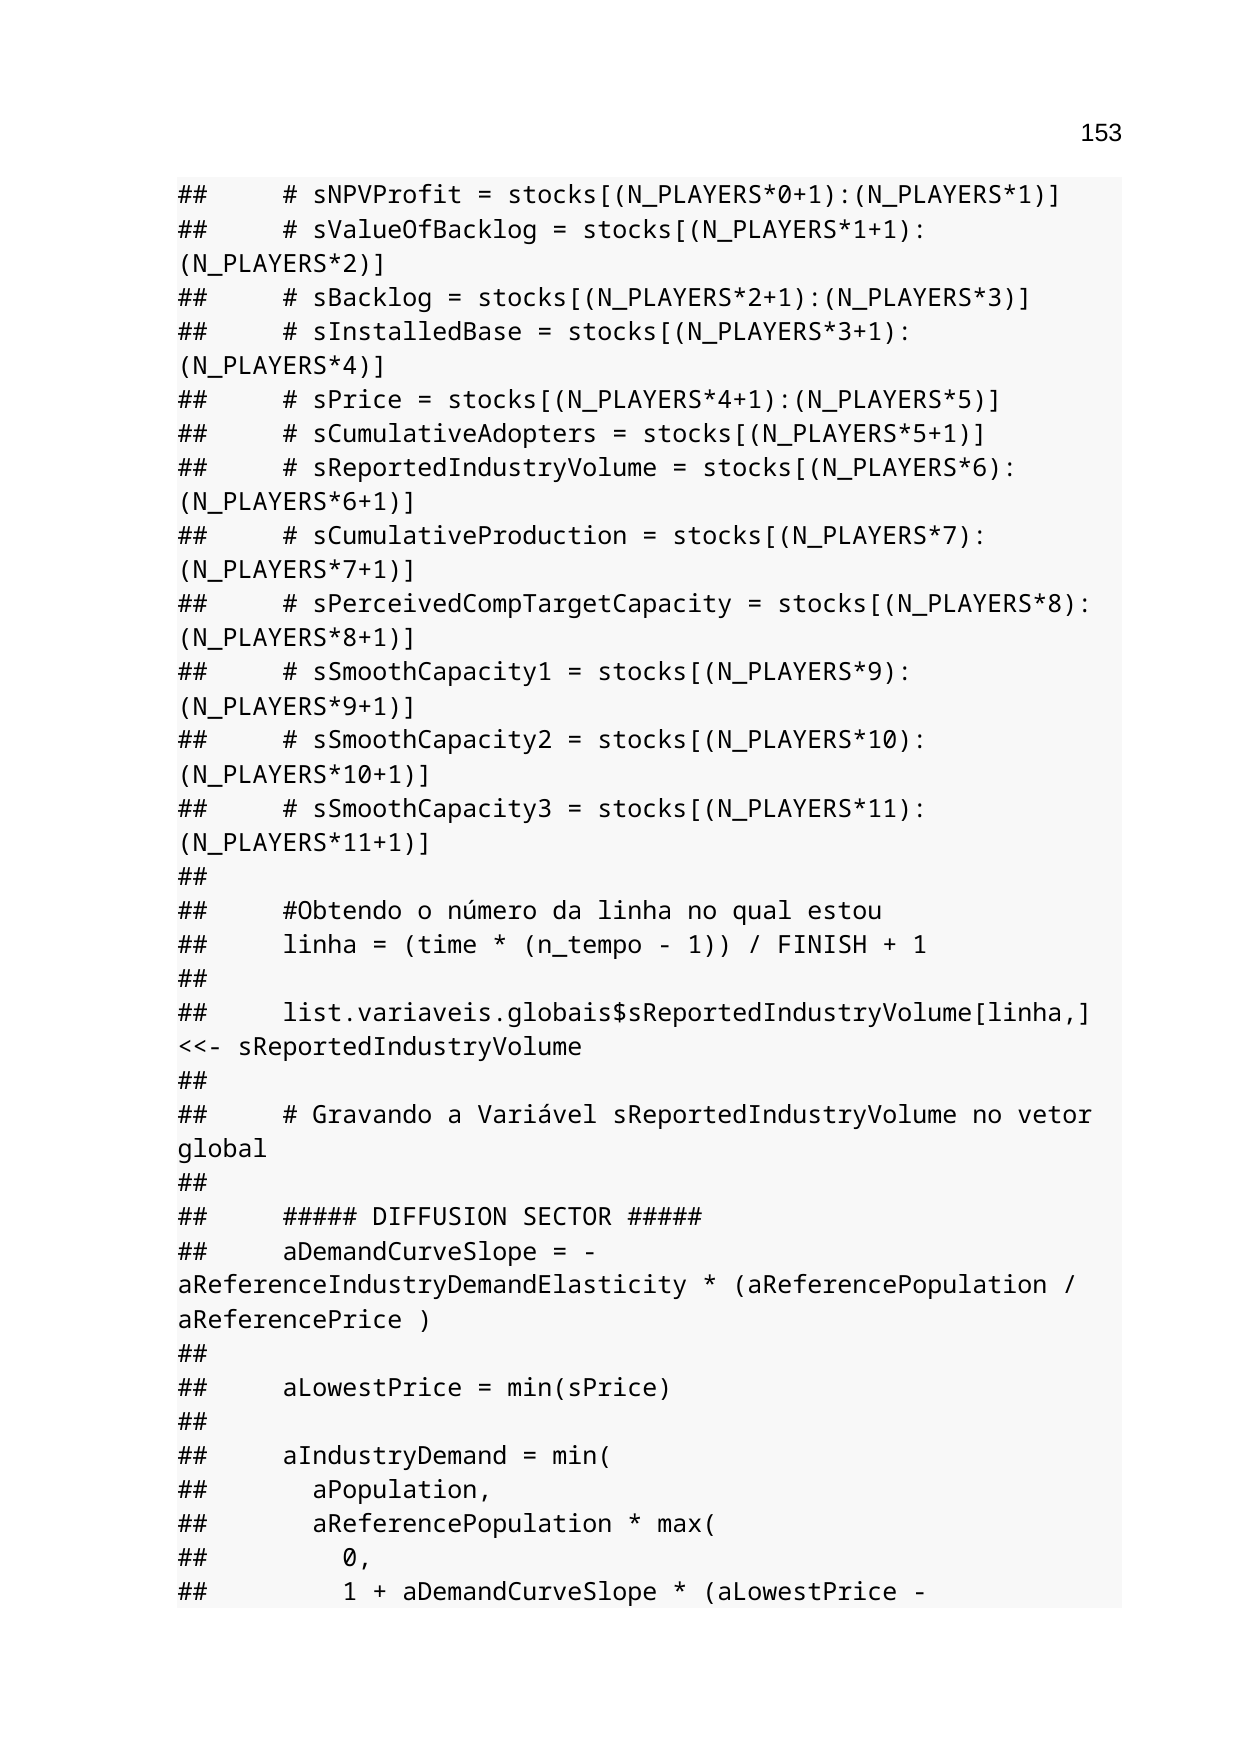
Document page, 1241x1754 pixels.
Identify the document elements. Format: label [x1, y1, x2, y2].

text [177, 177, 1122, 1608]
